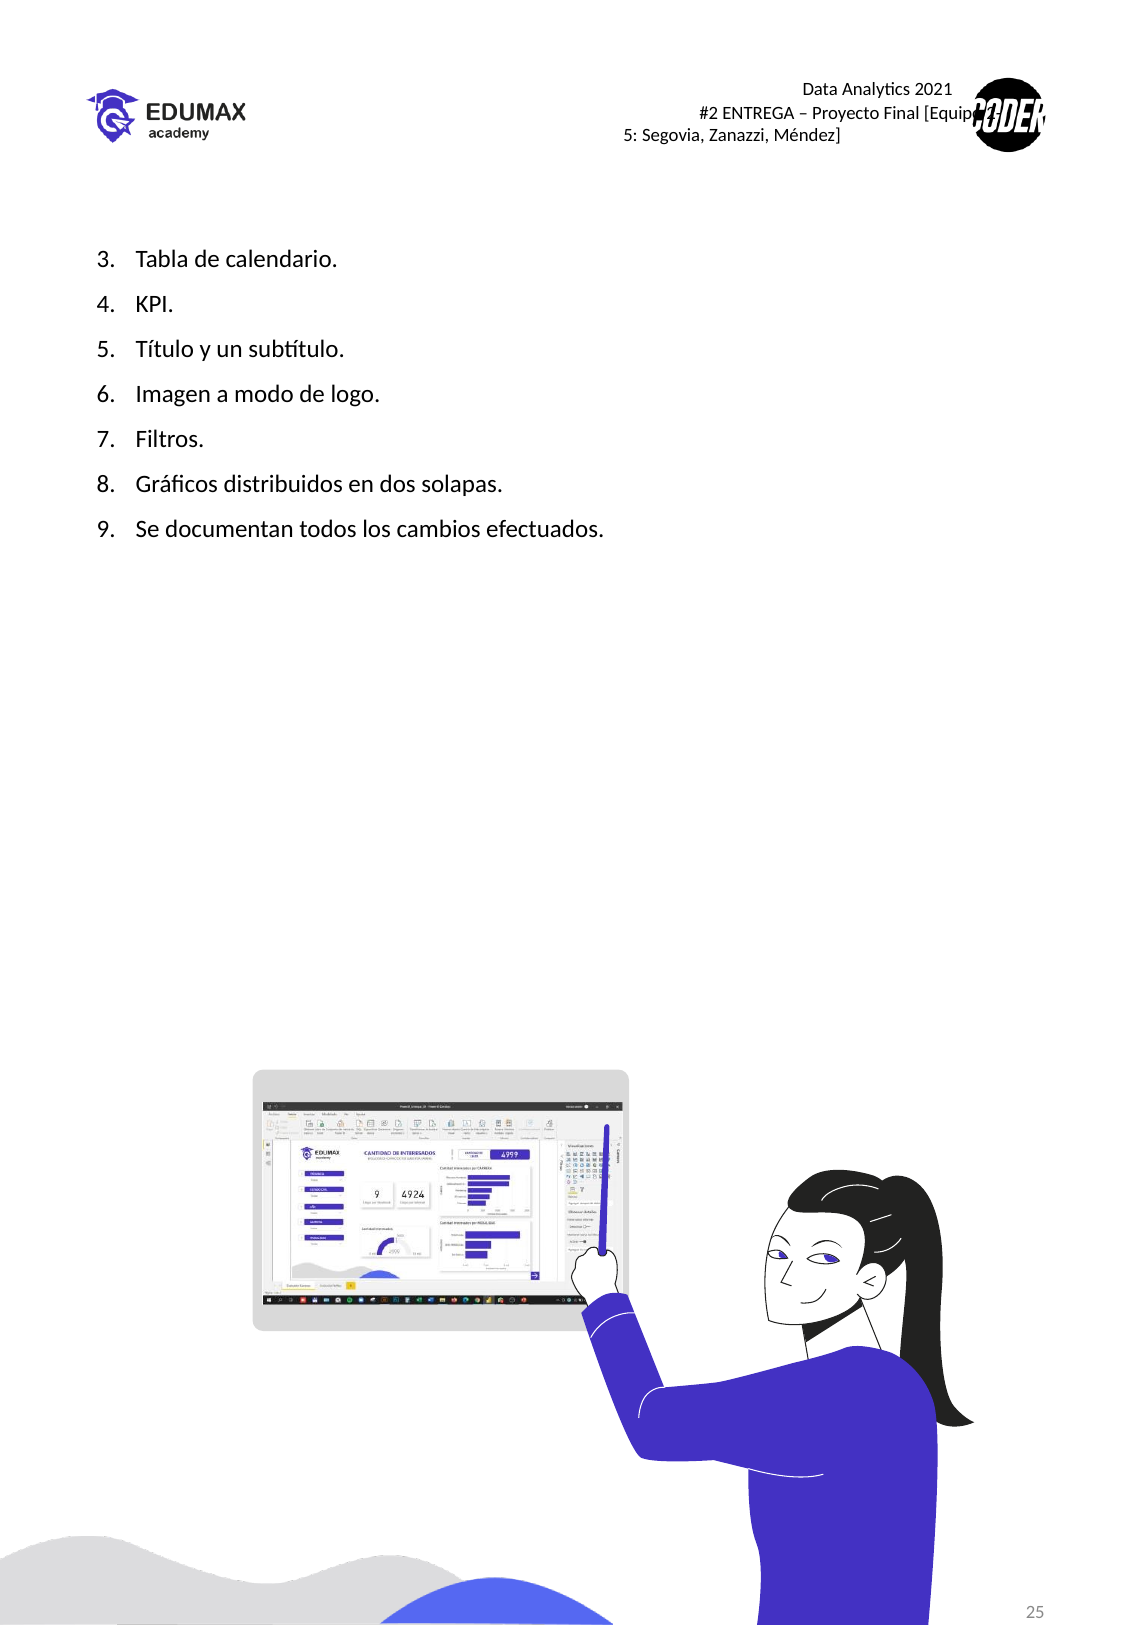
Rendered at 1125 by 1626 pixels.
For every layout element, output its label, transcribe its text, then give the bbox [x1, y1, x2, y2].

list Se documentan todos los cambios efectuados. [96, 513, 1044, 543]
list Título y un subtítulo. [96, 333, 1044, 363]
list Imagen a modo de logo. [96, 378, 1044, 408]
picture [0, 1535, 613, 1625]
picture [79, 76, 252, 155]
list Tabla de calendario. [96, 243, 1044, 273]
picture [262, 1102, 623, 1305]
list KPI. [96, 288, 1044, 318]
picture [971, 76, 1047, 153]
list Filtros. [96, 423, 1044, 453]
list Gráficos distribuidos en dos solapas. [96, 468, 1044, 498]
